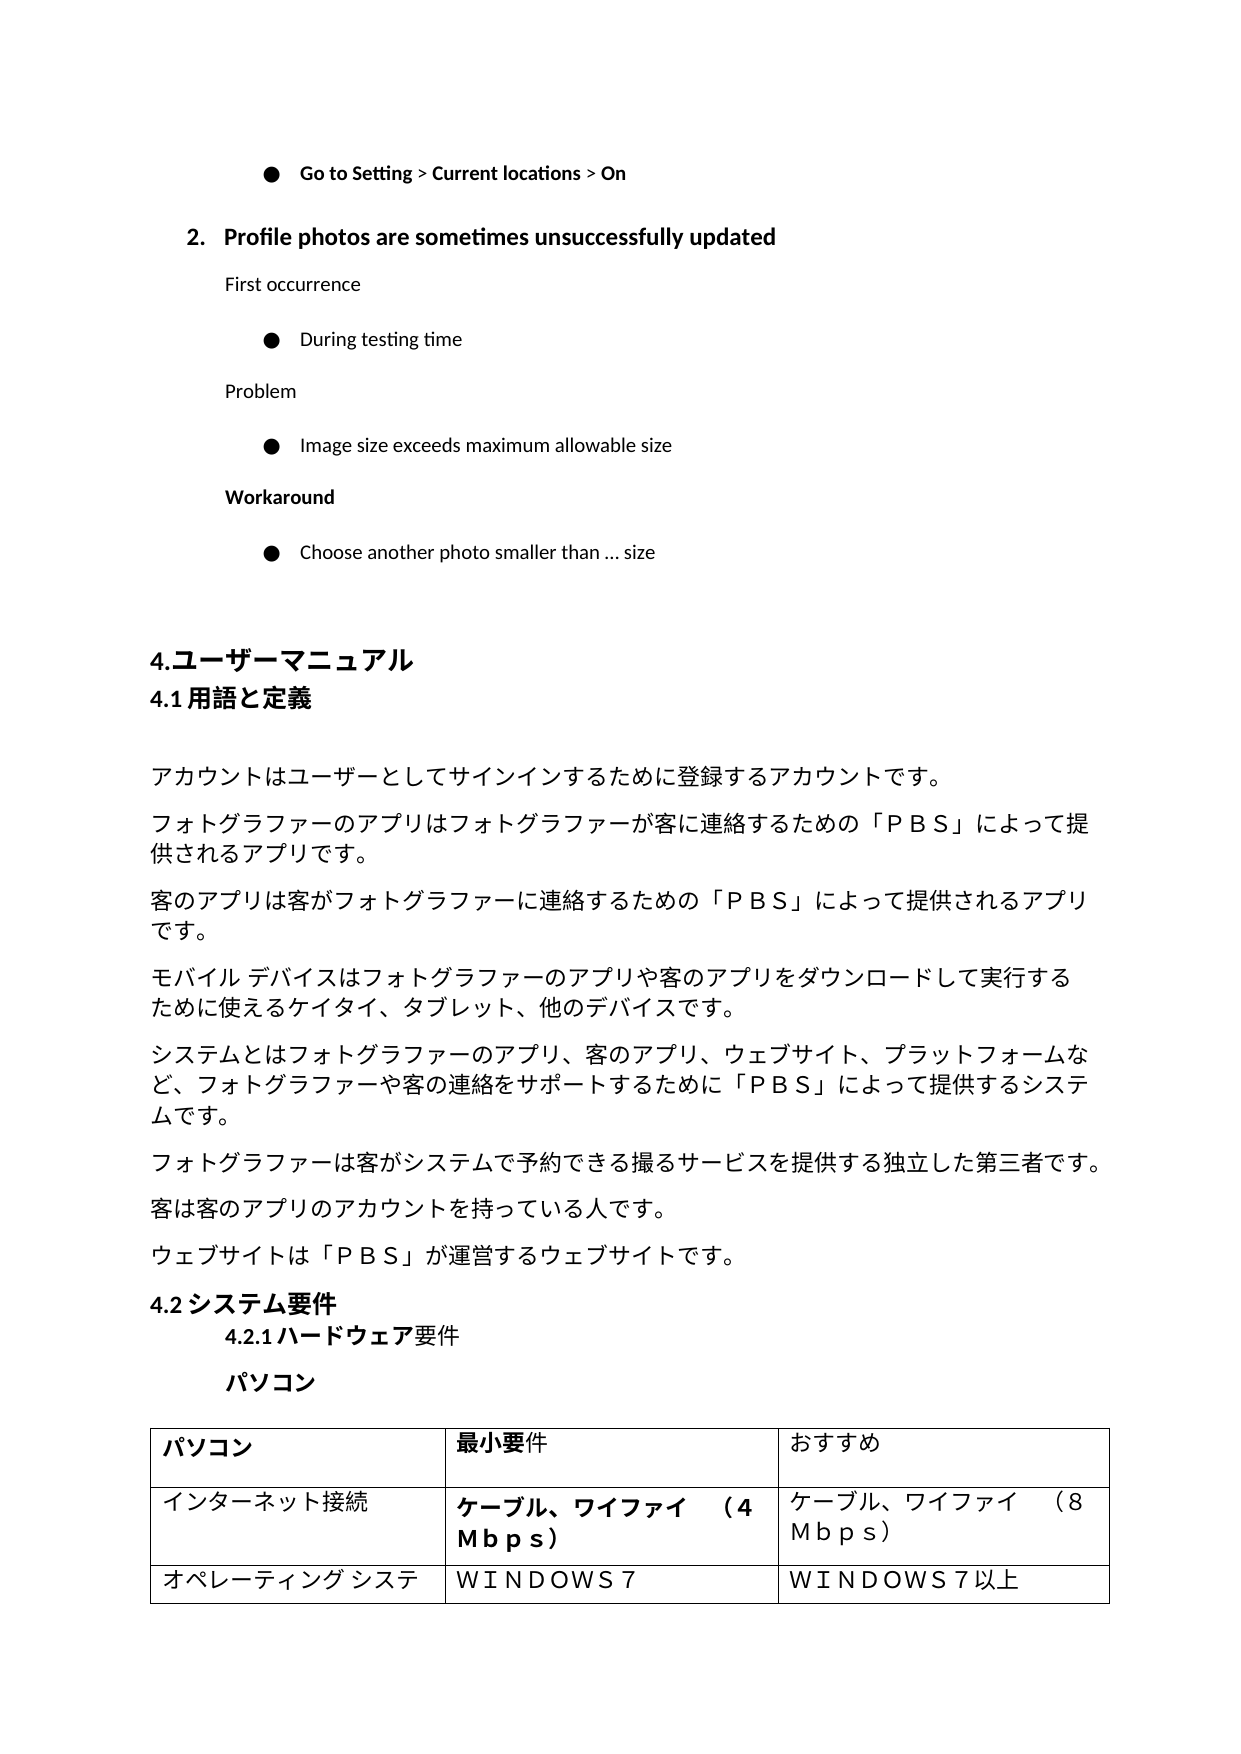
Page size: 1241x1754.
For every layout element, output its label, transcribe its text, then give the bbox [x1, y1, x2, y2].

text First occurrence [150, 271, 1093, 296]
subtitle 4.1 用語と定義 [150, 683, 1093, 714]
text Workaround [225, 484, 1093, 510]
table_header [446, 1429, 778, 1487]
subtitle 4.2システム要件 [150, 1289, 1093, 1320]
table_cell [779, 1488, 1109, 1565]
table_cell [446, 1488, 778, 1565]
text 4.2.1ハードウェア要件 [150, 1322, 1093, 1350]
text 客は客のアプリのアカウントを持っている人です。 [150, 1196, 1093, 1223]
list Profile photos are sometimes unsuccessfully updated [186, 221, 1093, 252]
text パソコン [225, 1369, 1093, 1397]
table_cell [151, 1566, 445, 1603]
text Problem [150, 378, 1093, 403]
text アカウントはユーザーとしてサインインするために登録するアカウントです。 [150, 763, 1093, 791]
list Choose another photo smaller than … size [262, 529, 1093, 571]
list During testing time [262, 315, 1093, 358]
text モバイル デバイスはフォトグラファーのアプリや客のアプリをダウンロードして実行するために使えるケイタイ、タブレット、他のデバイスです。 [150, 964, 1093, 1022]
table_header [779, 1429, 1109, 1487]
text システムとはフォトグラファーのアプリ、客のアプリ、ウェブサイト、プラットフォームなど、フォトグラファーや客の連絡をサポートするために「ＰＢＳ」によって提供するシステムです。 [150, 1041, 1093, 1130]
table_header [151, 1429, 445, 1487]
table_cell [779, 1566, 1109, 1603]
text ウェブサイトは「ＰＢＳ」が運営するウェブサイトです。 [150, 1242, 1093, 1270]
text 客のアプリは客がフォトグラファーに連絡するための「ＰＢＳ」によって提供されるアプリです。 [150, 887, 1093, 945]
list Go to Setting > Current locations > On [262, 150, 1093, 193]
subtitle 4.ユーザーマニュアル [150, 644, 1093, 677]
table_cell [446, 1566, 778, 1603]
text フォトグラファーは客がシステムで予約できる撮るサービスを提供する独立した第三者です。 [150, 1149, 1093, 1177]
text フォトグラファーのアプリはフォトグラファーが客に連絡するための「ＰＢＳ」によって提供されるアプリです。 [150, 810, 1093, 868]
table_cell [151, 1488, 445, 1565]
list Image size exceeds maximum allowable size [262, 422, 1093, 464]
